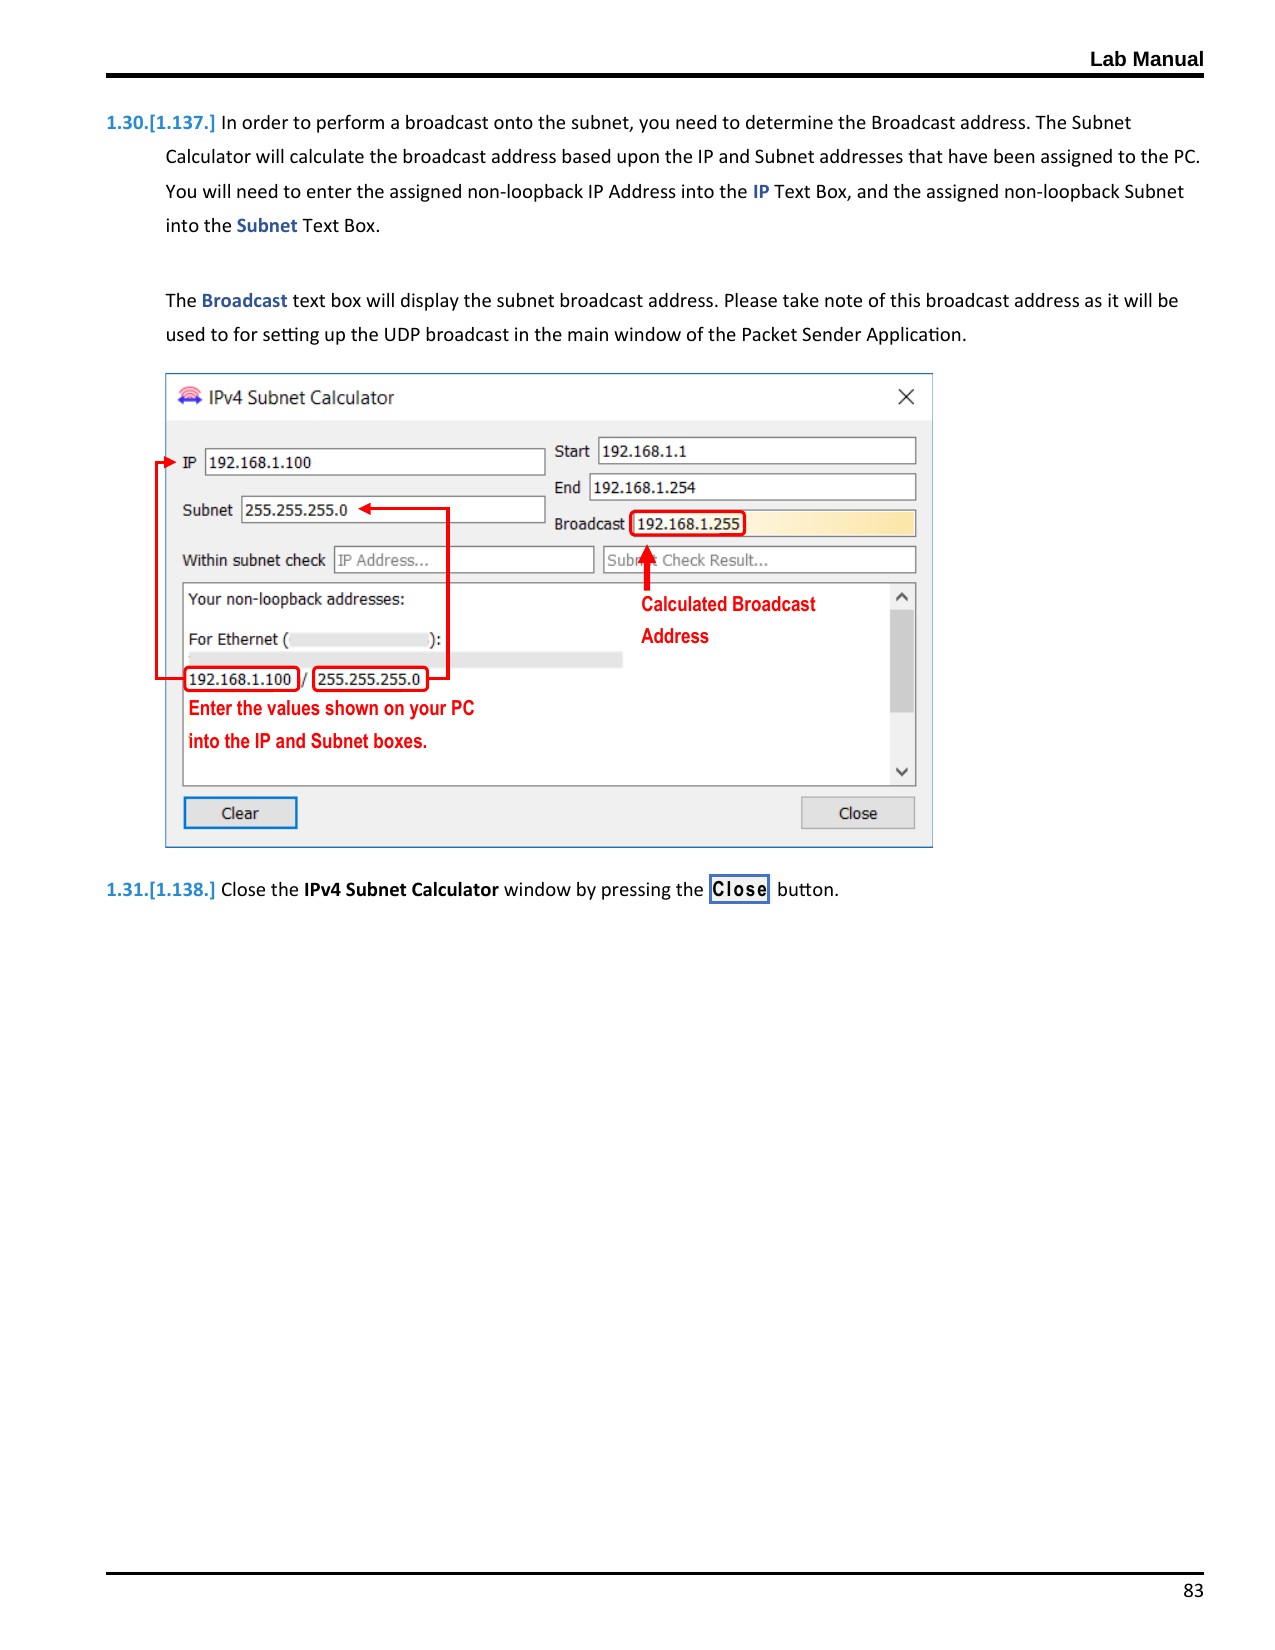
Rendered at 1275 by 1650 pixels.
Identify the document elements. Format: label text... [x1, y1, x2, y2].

list Close the IPv4 Subnet Calculator window by pressing the Close button. [106, 874, 709, 904]
table_header [165, 359, 1104, 871]
picture [187, 669, 297, 688]
list Close the IPv4 Subnet Calculator window by pressing the Close button. [772, 874, 1204, 904]
list The Broadcast text box will display the subnet broadcast address. Please take note of this broadcast address as it will be used to for setting up the UDP broadcast in the main window of the Packet Sender Application. [165, 287, 1204, 347]
list In order to perform a broadcast onto the subnet, you need to determine the Broadcast address. The Subnet Calculator will calculate the broadcast address based upon the IP and Subnet addresses that have been assigned to the PC. You will need to enter the assigned non-loopback IP Address into the IP Text Box, and the assigned non-loopback Subnet into the Subnet Text Box. [106, 109, 1204, 238]
picture [165, 373, 933, 848]
